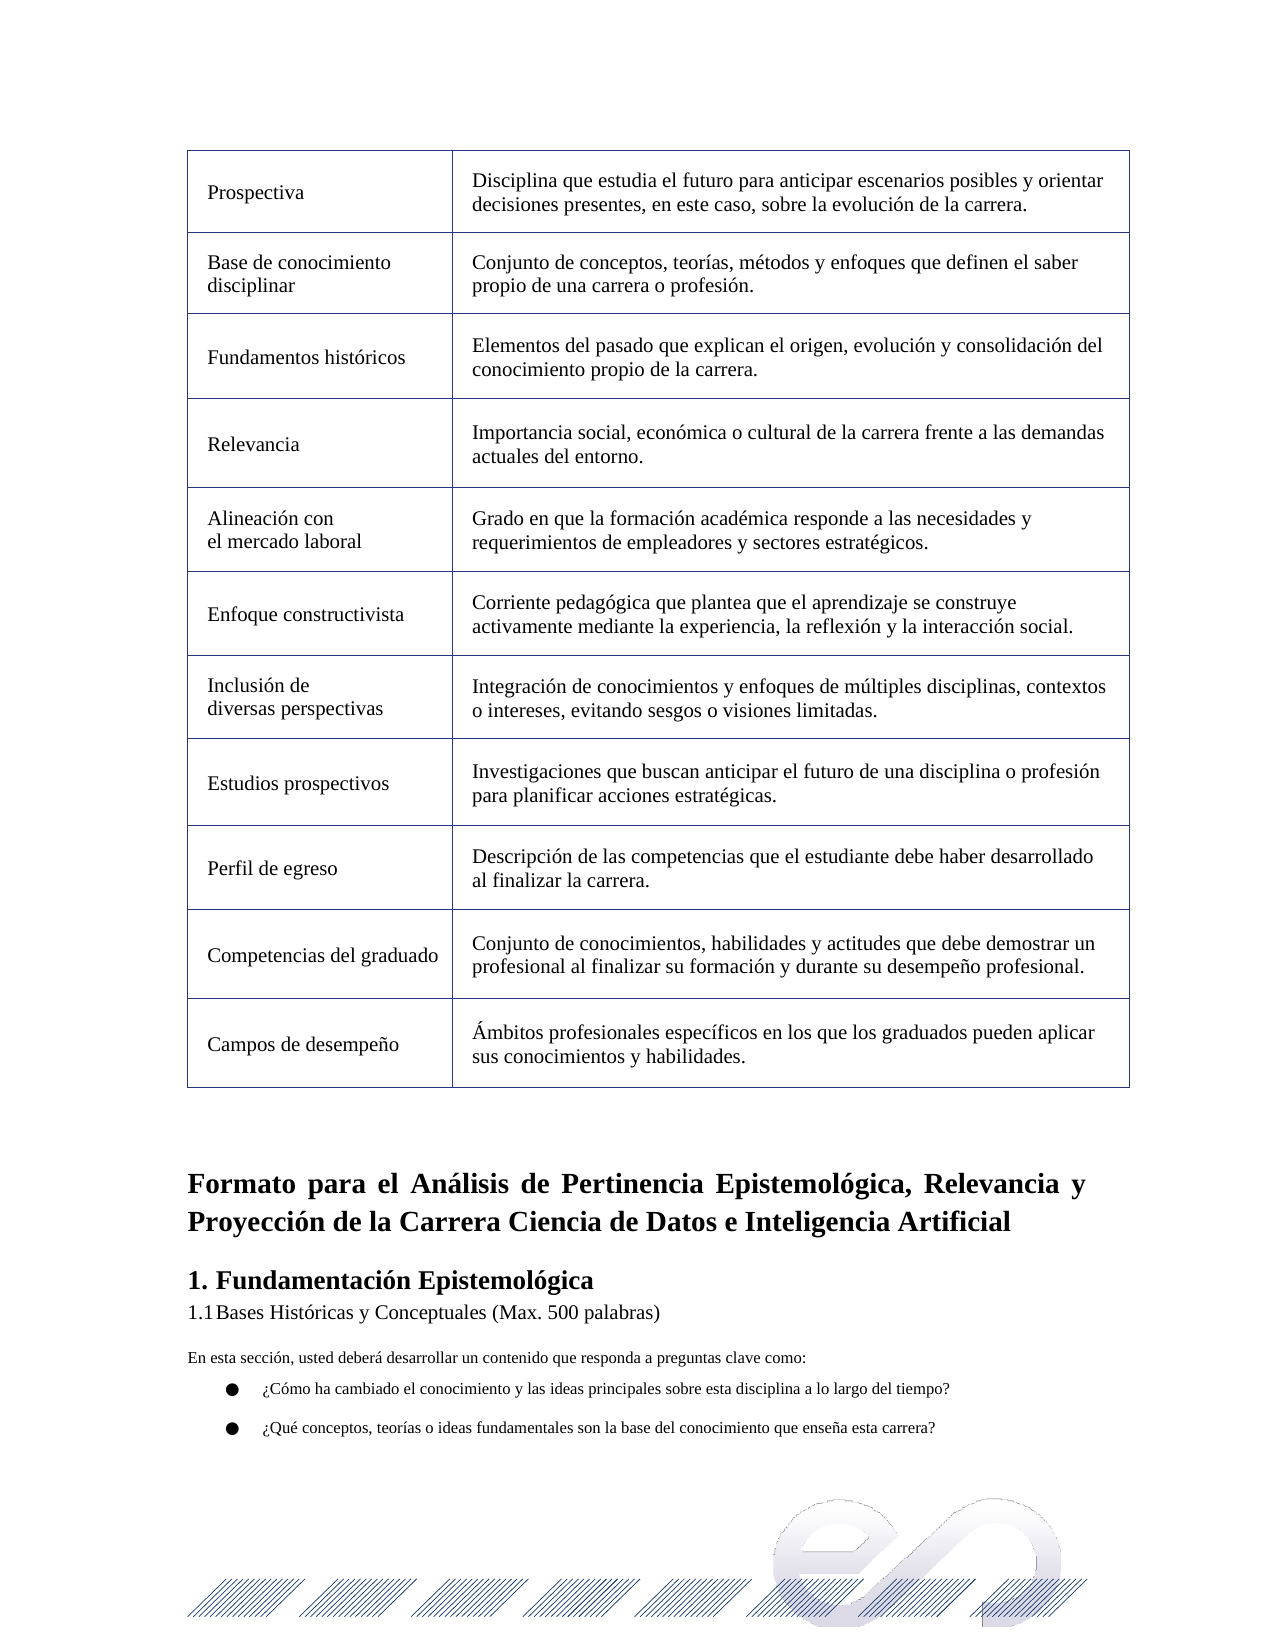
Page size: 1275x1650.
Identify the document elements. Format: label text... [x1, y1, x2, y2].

list Bases Históricas y Conceptuales (Max. 500 palabras) [187, 1299, 1087, 1324]
table_cell Competencias del graduado [188, 910, 452, 998]
table_cell Perfil de egreso [188, 826, 452, 908]
table_cell Integración de conocimientos y enfoques de múltiples disciplinas, contextos o intereses, evitando sesgos o visiones limitadas. [453, 656, 1129, 738]
table_cell Prospectiva [188, 151, 452, 232]
picture [772, 1496, 1061, 1627]
table_cell Disciplina que estudia el futuro para anticipar escenarios posibles y orientar decisiones presentes, en este caso, sobre la evolución de la carrera. [453, 151, 1129, 232]
table_cell Fundamentos históricos [188, 314, 452, 398]
table_cell Alineación con el mercado laboral [188, 488, 452, 571]
table_cell Inclusión de diversas perspectivas [188, 656, 452, 738]
table_cell Base de conocimiento disciplinar [188, 233, 452, 313]
text En esta sección, usted deberá desarrollar un contenido que responda a preguntas clave como: [187, 1348, 1087, 1367]
table_cell Conjunto de conocimientos, habilidades y actitudes que debe demostrar un profesional al finalizar su formación y durante su desempeño profesional. [453, 910, 1129, 998]
table_cell Relevancia [188, 399, 452, 487]
list ¿Qué conceptos, teorías o ideas fundamentales son la base del conocimiento que enseña esta carrera? [225, 1409, 1087, 1443]
table_cell Campos de desempeño [188, 999, 452, 1087]
table_cell Elementos del pasado que explican el origen, evolución y consolidación del conocimiento propio de la carrera. [453, 314, 1129, 398]
table_cell Corriente pedagógica que plantea que el aprendizaje se construye activamente mediante la experiencia, la reflexión y la interacción social. [453, 572, 1129, 654]
subtitle Fundamentación Epistemológica [187, 1264, 1087, 1295]
list ¿Cómo ha cambiado el conocimiento y las ideas principales sobre esta disciplina a lo largo del tiempo? [225, 1370, 1087, 1404]
table_cell Descripción de las competencias que el estudiante debe haber desarrollado al finalizar la carrera. [453, 826, 1129, 908]
table_cell Estudios prospectivos [188, 739, 452, 825]
table_cell Grado en que la formación académica responde a las necesidades y requerimientos de empleadores y sectores estratégicos. [453, 488, 1129, 571]
table_cell Enfoque constructivista [188, 572, 452, 654]
subtitle Formato para el Análisis de Pertinencia Epistemológica, Relevancia y Proyección de la Carrera Ciencia de Datos e Inteligencia Artificial [187, 1166, 1087, 1238]
table_cell Importancia social, económica o cultural de la carrera frente a las demandas actuales del entorno. [453, 399, 1129, 487]
table_cell Conjunto de conceptos, teorías, métodos y enfoques que definen el saber propio de una carrera o profesión. [453, 233, 1129, 313]
table_cell Investigaciones que buscan anticipar el futuro de una disciplina o profesión para planificar acciones estratégicas. [453, 739, 1129, 825]
table_cell Ámbitos profesionales específicos en los que los graduados pueden aplicar sus conocimientos y habilidades. [453, 999, 1129, 1087]
